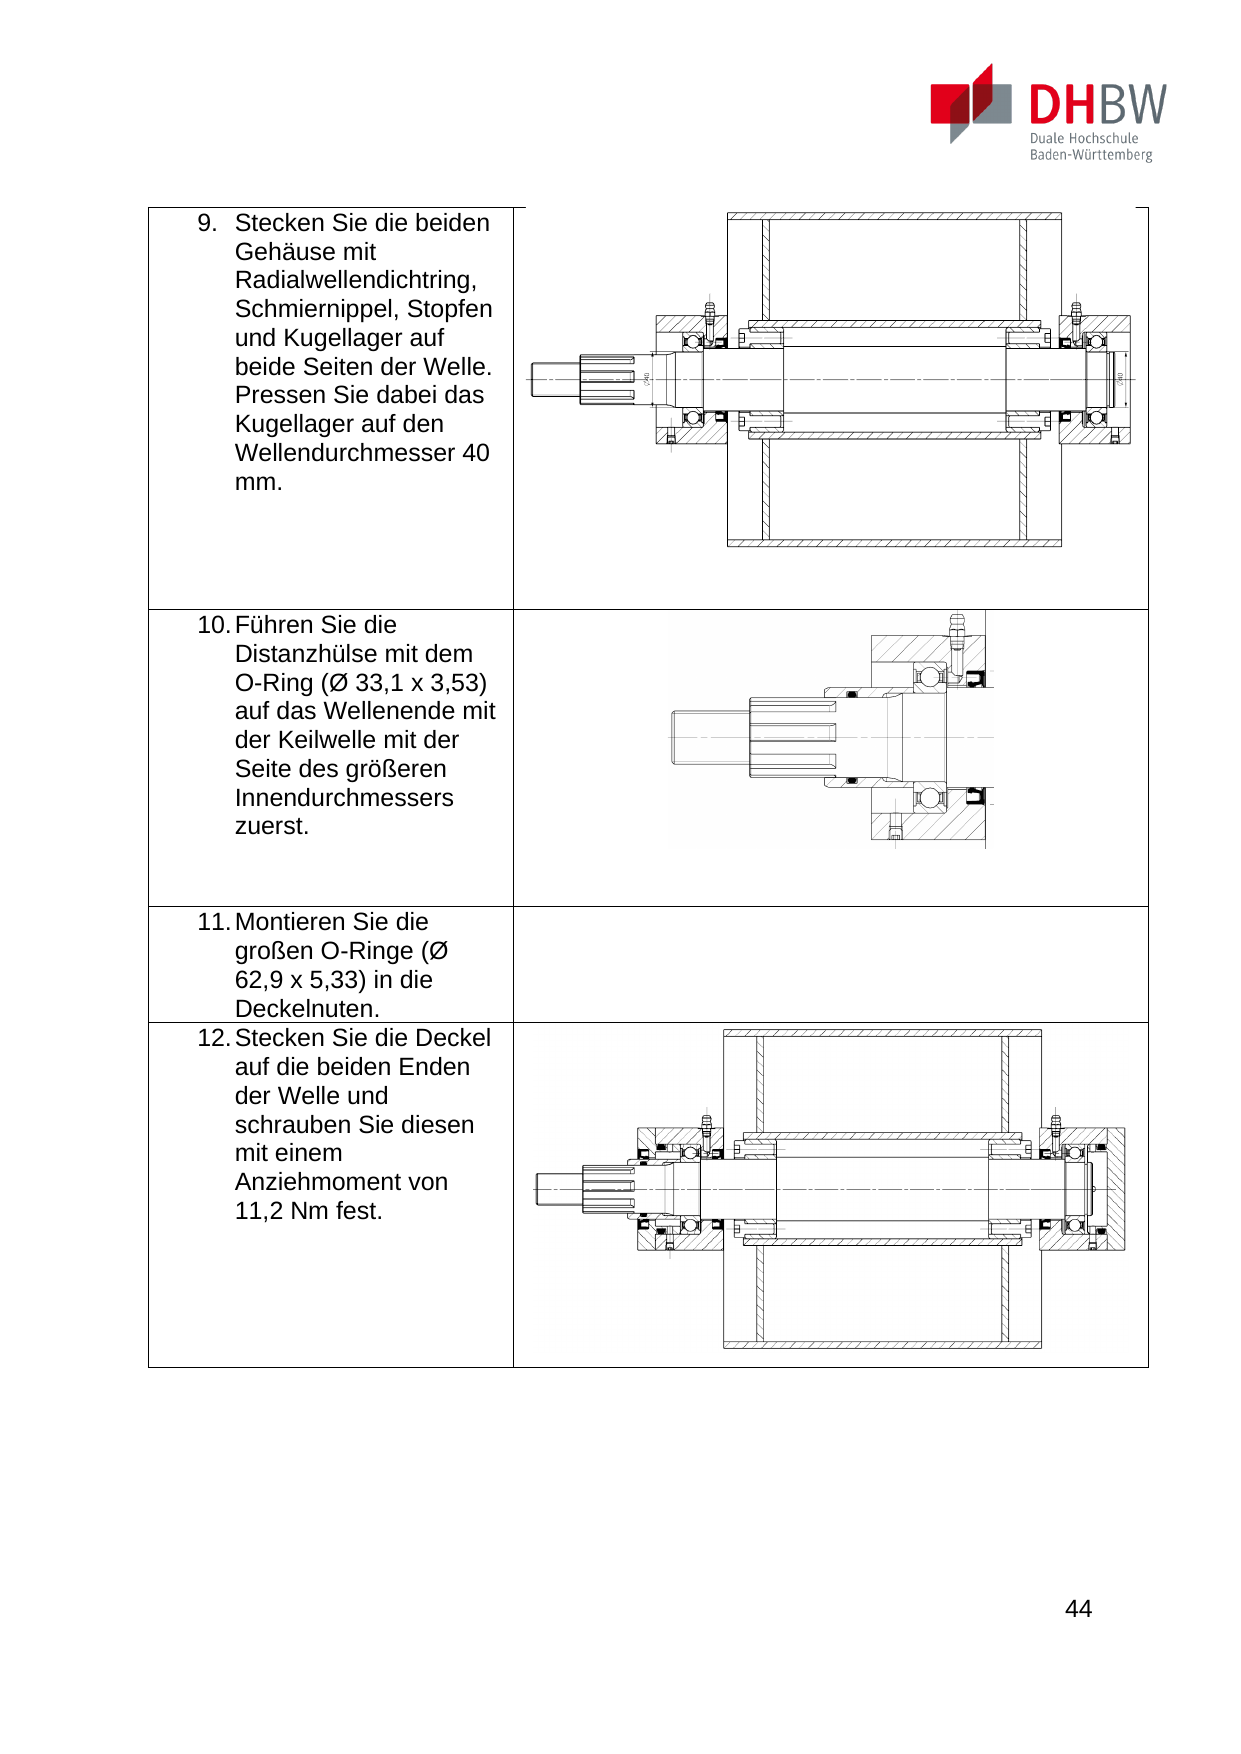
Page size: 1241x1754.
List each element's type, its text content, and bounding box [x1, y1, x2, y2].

table_cell [514, 610, 1148, 906]
table_cell [514, 208, 1148, 609]
table_cell Stecken Sie die Deckel auf die beiden Enden der Welle und schrauben Sie diesen mit einem Anziehmoment von 11,2 Nm fest. [149, 1023, 513, 1367]
picture [930, 63, 1167, 163]
table_cell Stecken Sie die beiden Gehäuse mit Radialwellendichtring, Schmiernippel, Stopfen und Kugellager auf beide Seiten der Welle. Pressen Sie dabei das Kugellager auf den Wellendurchmesser 40 mm. [149, 208, 513, 609]
picture [525, 207, 1136, 552]
table_cell Montieren Sie die großen O-Ringe (Ø 62,9 x 5,33) in die Deckelnuten. [149, 907, 513, 1022]
picture [667, 610, 994, 849]
table_cell [514, 907, 1148, 1022]
table_cell Führen Sie die Distanzhülse mit dem O-Ring (Ø 33,1 x 3,53) auf das Wellenende mit der Keilwelle mit der Seite des größeren Innendurchmessers zuerst. [149, 610, 513, 906]
picture [533, 1023, 1129, 1353]
table_cell [514, 1023, 1148, 1367]
